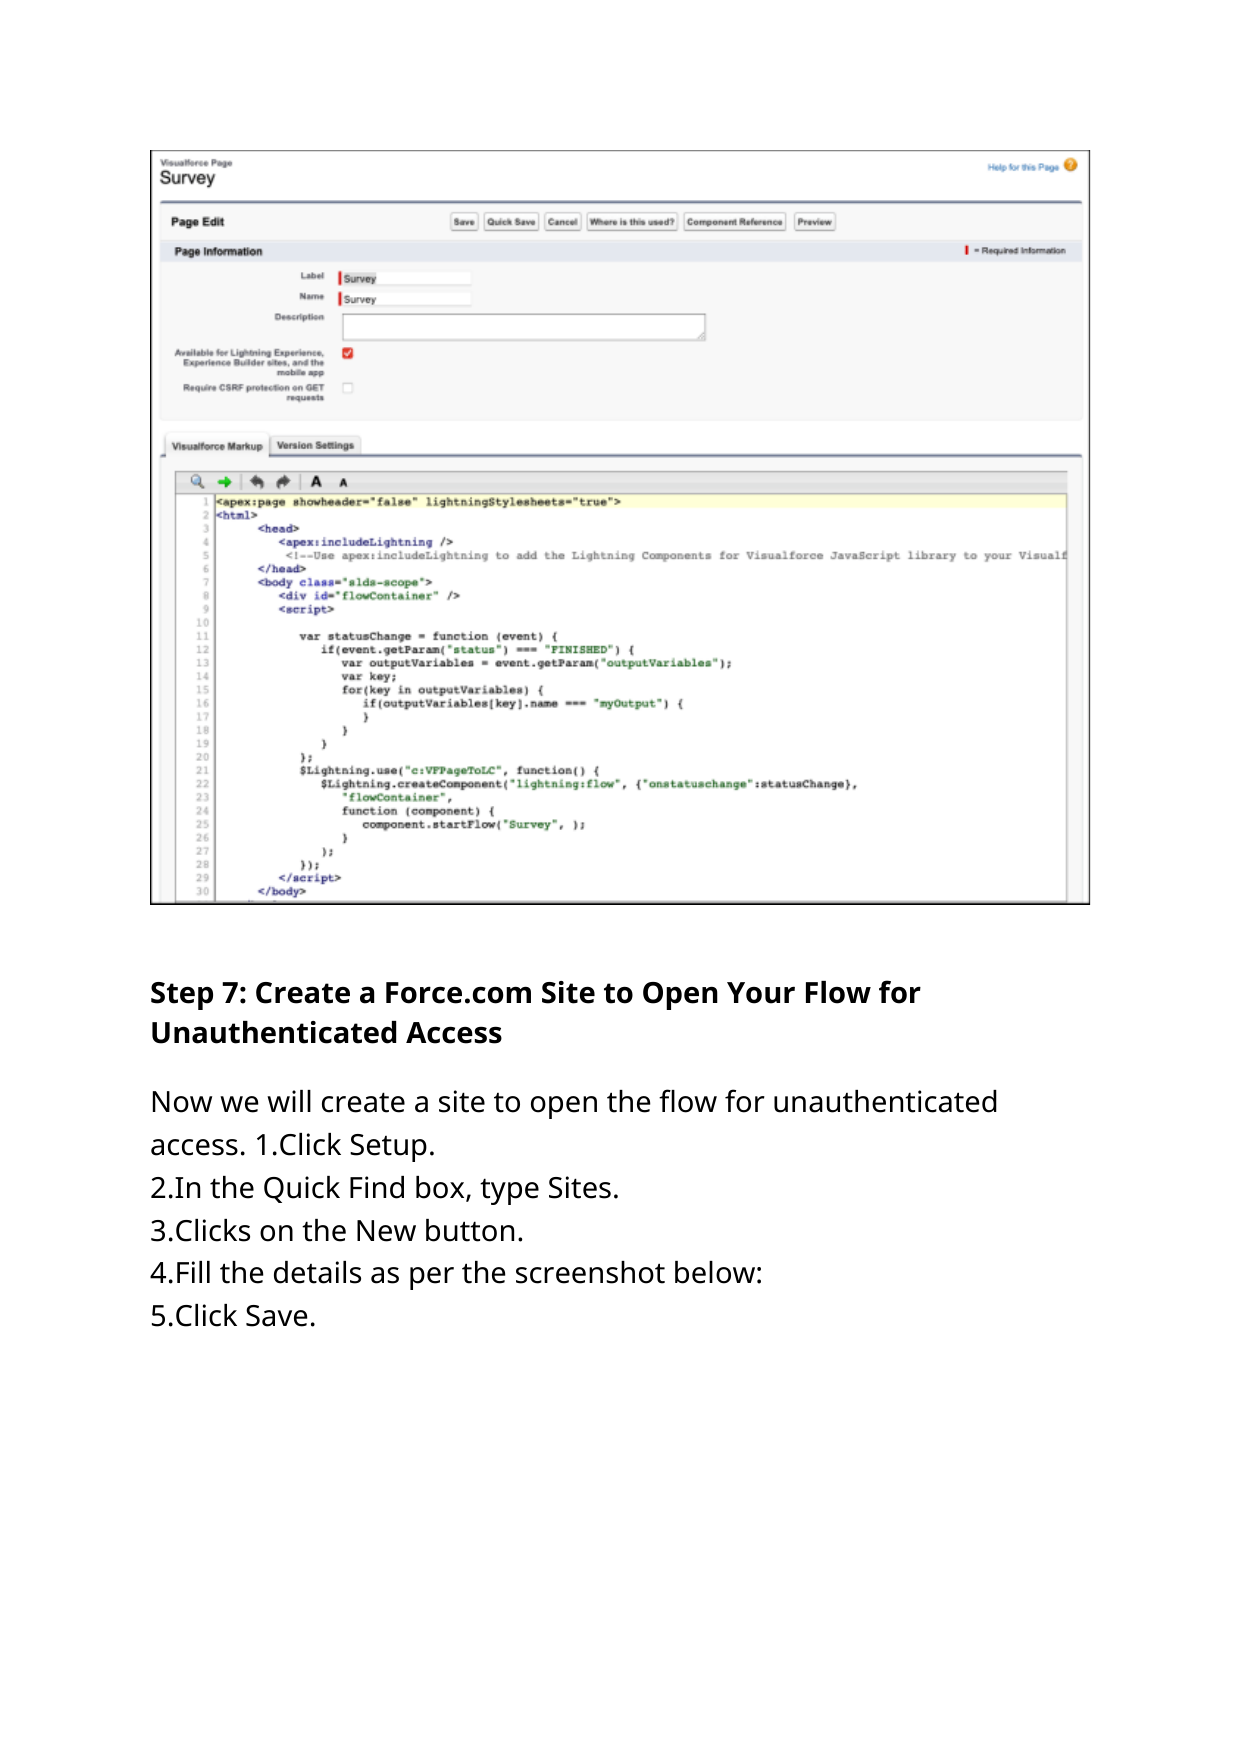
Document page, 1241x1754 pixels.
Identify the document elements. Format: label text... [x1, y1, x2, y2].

text Now we will create a Lightning Application that declares a dependency on the lightning:flow component. 1.Click Setup | Developer Console 2.Navigate to File | New | Lightning Application 3.Enter a Name (VFPageToLC) field, make sure to select the Lightning Out Dependency App checkbox. 4.Click Submit. 5.Copy code from GitHub and paste it into your Lightning Application. 6.Save your code. Step 7: Create a Force.com Site to Open Your Flow for Unauthenticated Access [150, 905, 1090, 1052]
text Now we will create a site to open the flow for unauthenticated access. 1.Click Setup. 2.In the Quick Find box, type Sites. 3.Clicks on the New button. 4.Fill the details as per the screenshot below: 5.Click Save. Under site, Public Access Settings make sure that guest users have Create access on Survey Result object and Edit on the fields. [150, 1081, 1090, 1335]
picture [150, 150, 1091, 905]
